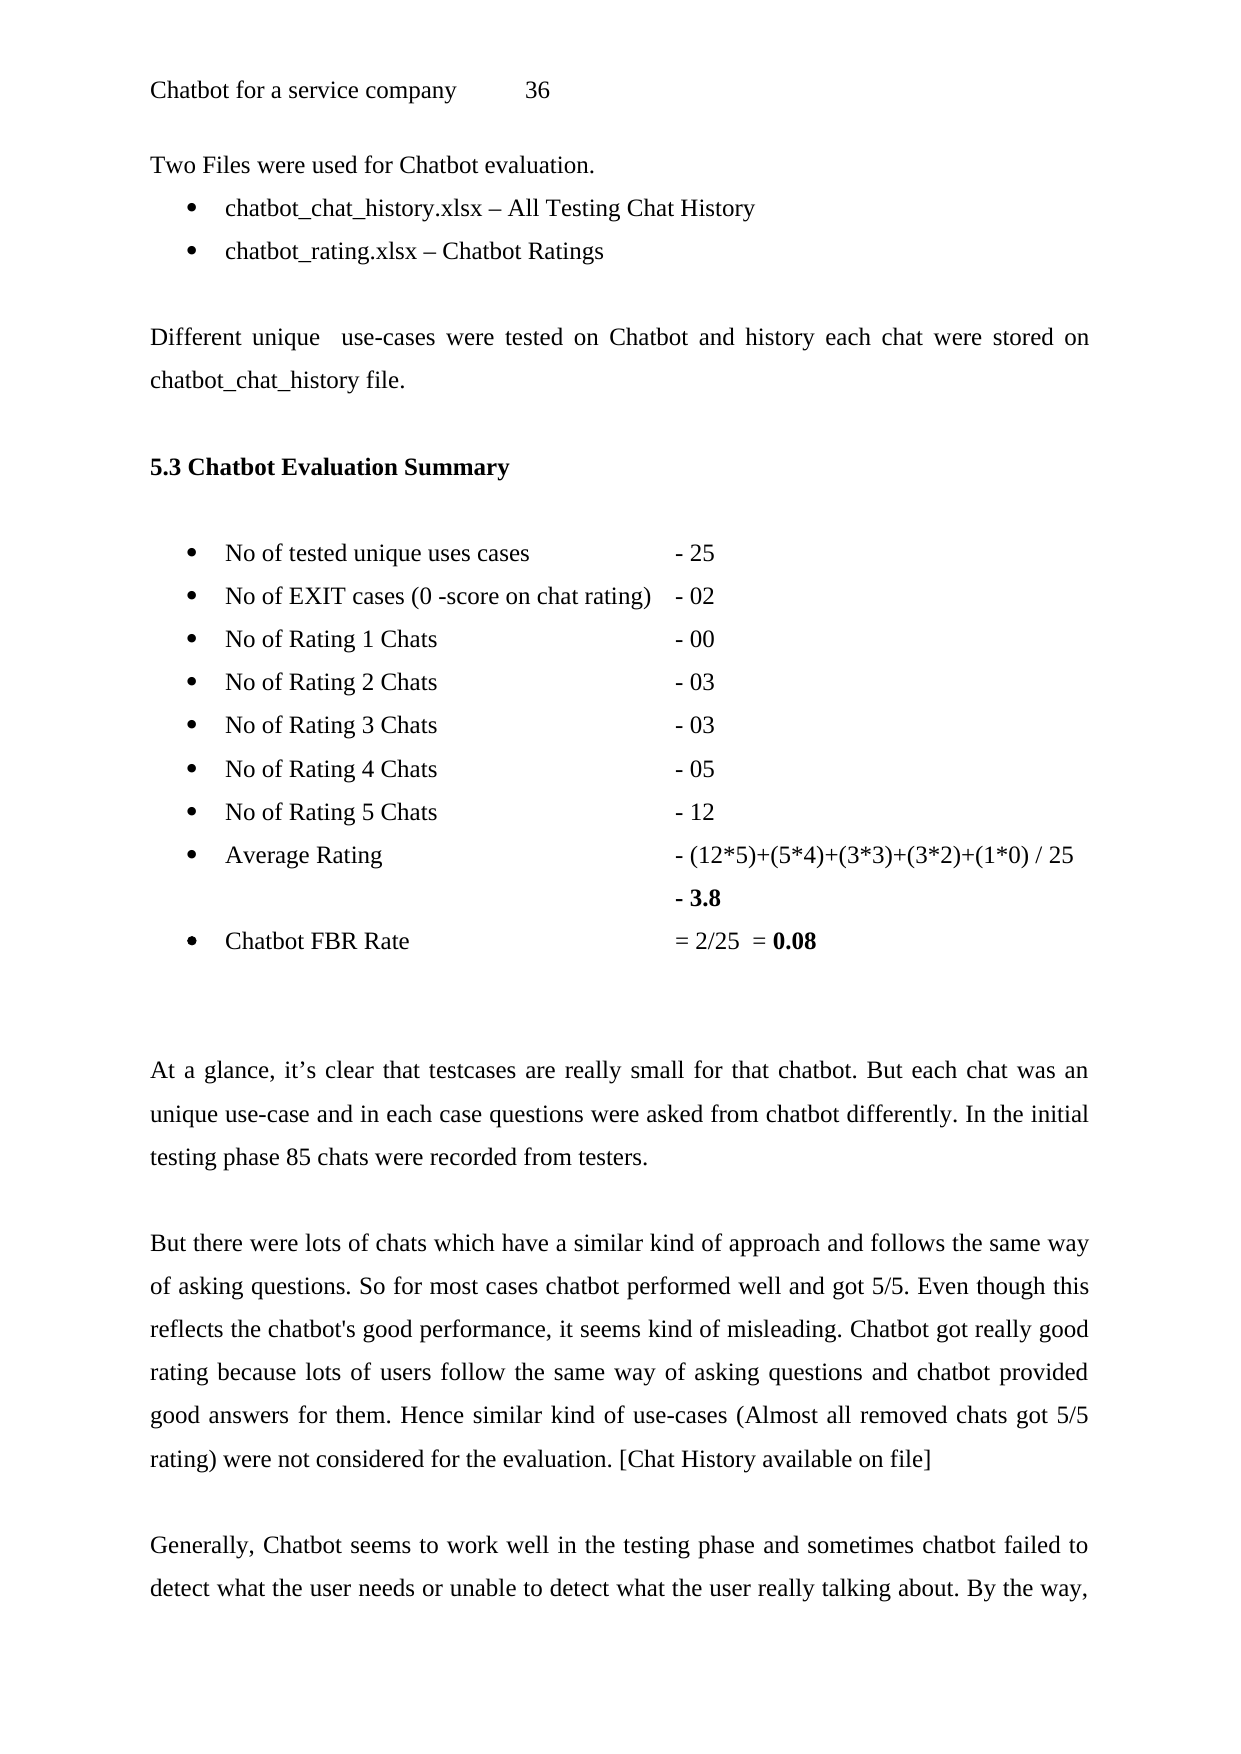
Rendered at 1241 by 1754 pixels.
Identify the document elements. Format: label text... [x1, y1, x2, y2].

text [150, 1530, 1090, 1602]
text Different unique use-cases were tested on Chatbot and history each chat were stored on chatbot_chat_history file. [150, 322, 1090, 394]
list No of Rating 2 Chats - 03 [187, 667, 1090, 696]
list No of Rating 5 Chats - 12 [187, 797, 1090, 826]
list - 3.8 [600, 883, 1090, 912]
list No of Rating 1 Chats - 00 [187, 624, 1090, 653]
list chatbot_rating.xlsx – Chatbot Ratings [187, 236, 1090, 265]
text But there were lots of chats which have a similar kind of approach and follows the same way of asking questions. So for most cases chatbot performed well and got 5/5. Even though this reflects the chatbot's good performance, it seems kind of misleading. Chatbot got really good rating because lots of users follow the same way of asking questions and chatbot provided good answers for them. Hence similar kind of use-cases (Almost all removed chats got 5/5 rating) were not considered for the evaluation. [Chat History available on file] [150, 1228, 1090, 1472]
text At a glance, it’s clear that testcases are really small for that chatbot. But each chat was an unique use-case and in each case questions were asked from chatbot differently. In the initial testing phase 85 chats were recorded from testers. [150, 1056, 1090, 1171]
list No of Rating 3 Chats - 03 [187, 711, 1090, 739]
list No of EXIT cases (0 -score on chat rating) - 02 [187, 581, 1090, 610]
list chatbot_chat_history.xlsx – All Testing Chat History [187, 193, 1090, 222]
text Two Files were used for Chatbot evaluation. [150, 150, 1090, 179]
list Average Rating - (12*5)+(5*4)+(3*3)+(3*2)+(1*0) / 25 [187, 840, 1090, 869]
list No of tested unique uses cases - 25 [187, 538, 1090, 567]
list No of Rating 4 Chats - 05 [187, 754, 1090, 782]
list Chatbot FBR Rate = 2/25 = 0.08 [187, 926, 1090, 955]
subtitle 5.3 Chatbot Evaluation Summary [150, 452, 1090, 481]
